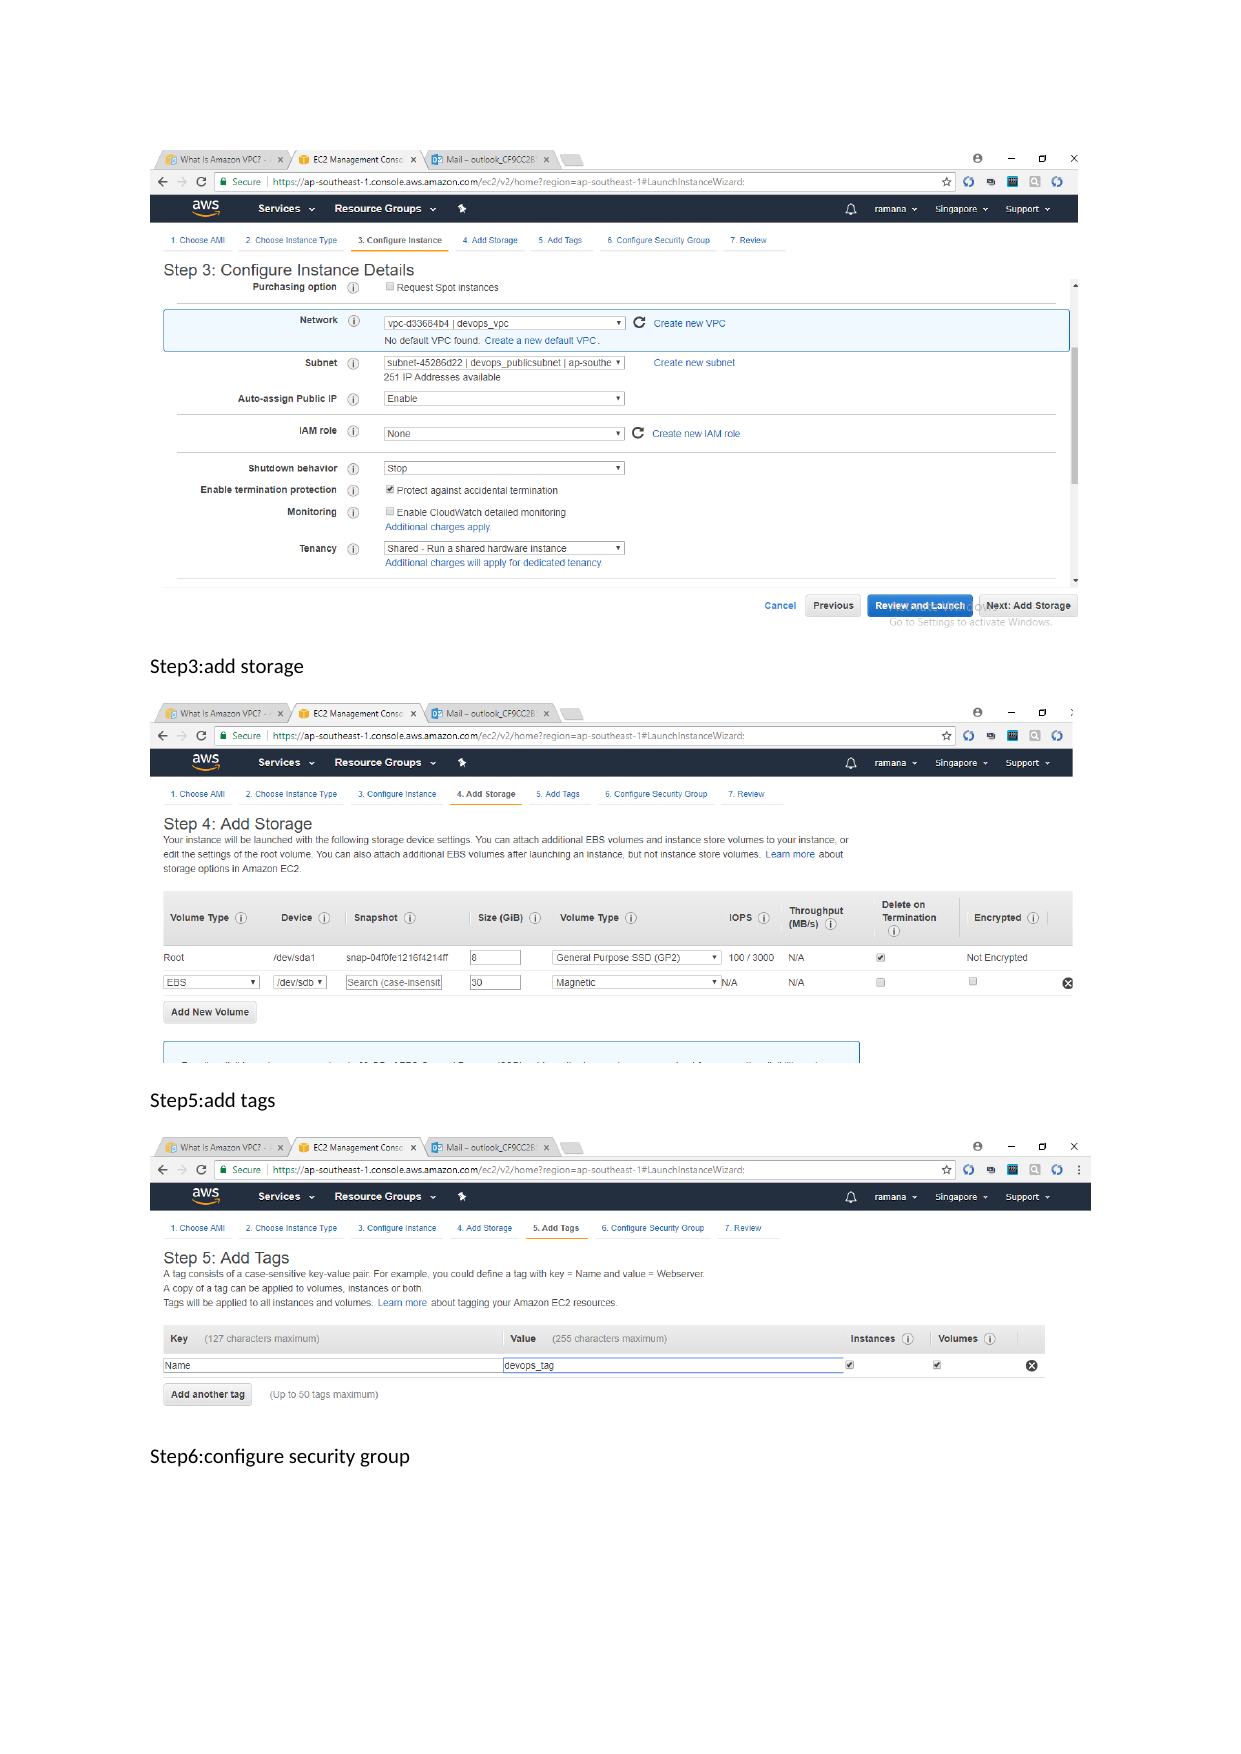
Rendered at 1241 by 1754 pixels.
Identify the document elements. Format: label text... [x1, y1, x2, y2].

text Step6:configure security group [150, 1444, 1090, 1469]
picture [150, 703, 1073, 1063]
text Step3:add storage [150, 653, 1090, 678]
picture [150, 150, 1078, 629]
text Step5:add tags [150, 1087, 1090, 1113]
picture [150, 1137, 1091, 1419]
